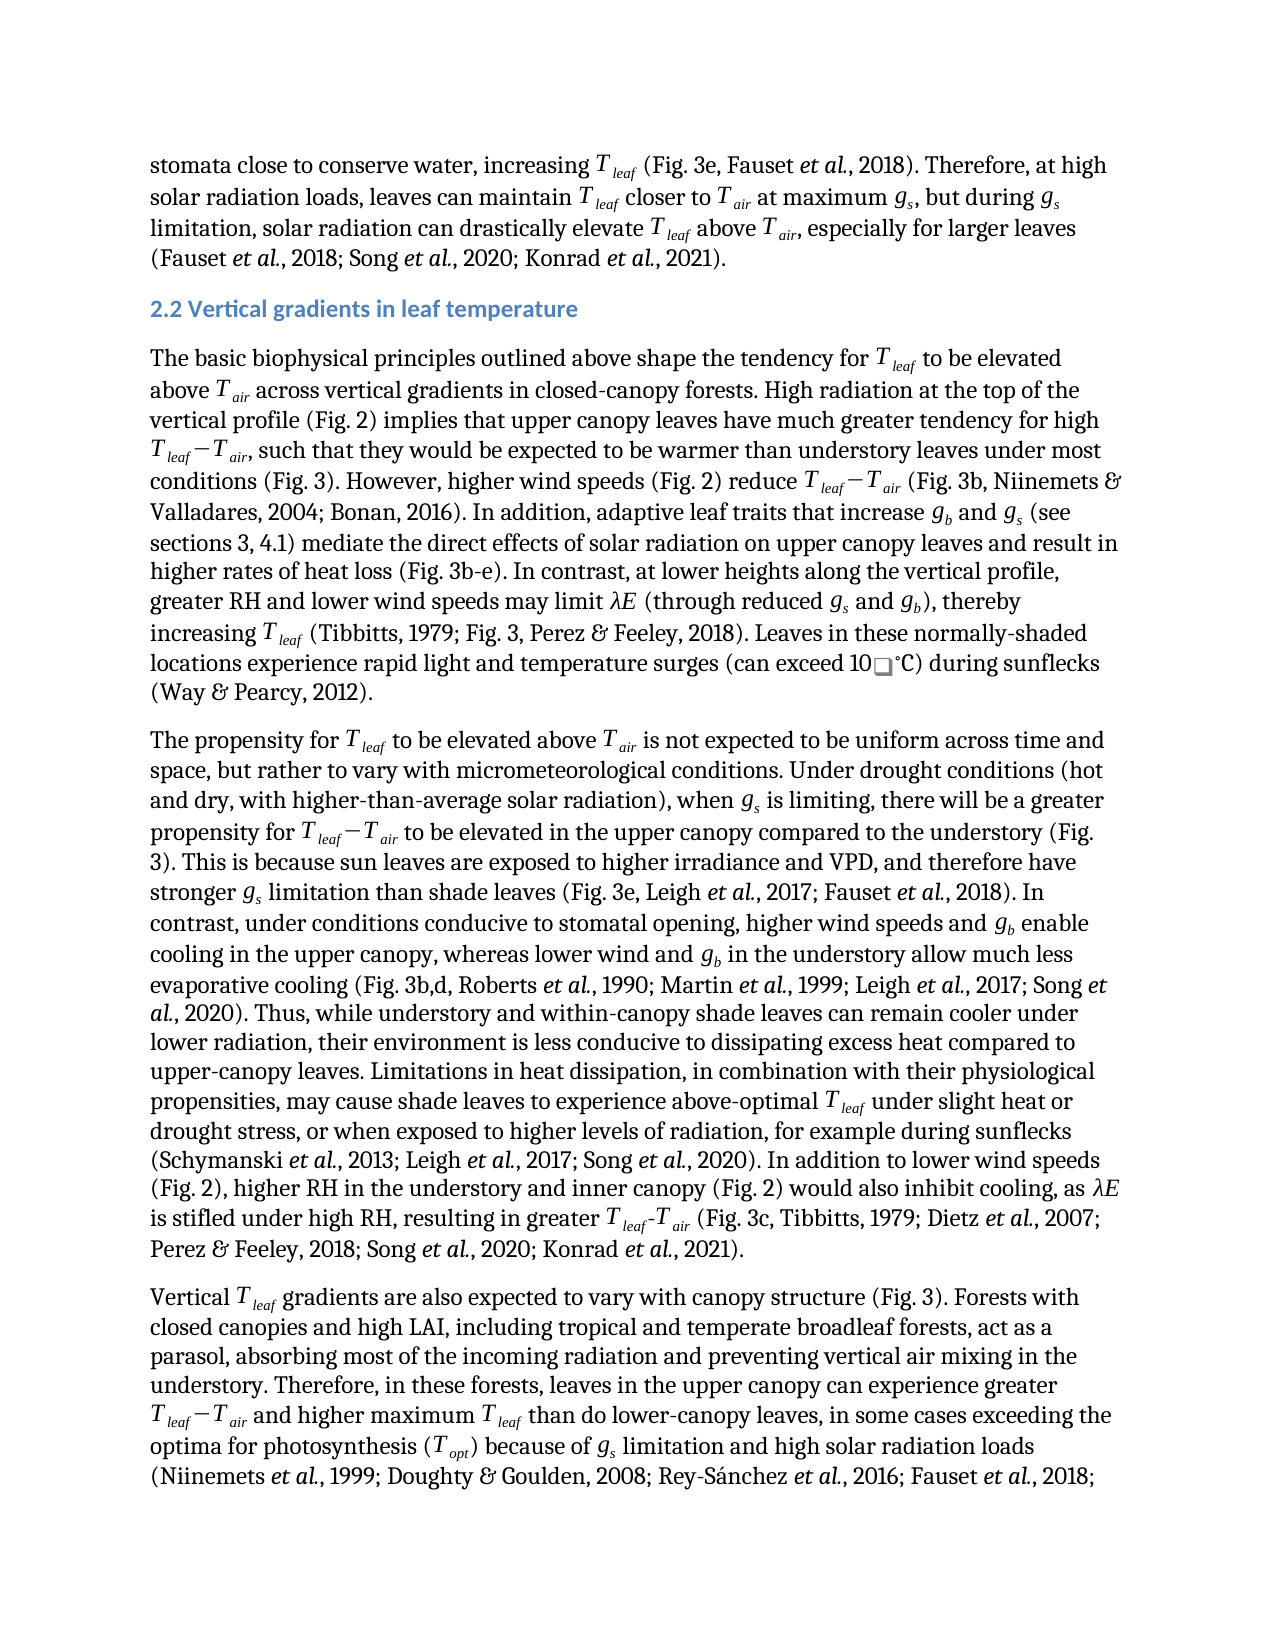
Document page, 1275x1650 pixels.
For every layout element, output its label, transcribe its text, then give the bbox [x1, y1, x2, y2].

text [150, 1282, 1125, 1491]
text The basic biophysical principles outlined above shape the tendency for to be elevated above across vertical gradients in closed-canopy forests. High radiation at the top of the vertical profile (Fig. 2) implies that upper canopy leaves have much greater tendency for high , such that they would be expected to be warmer than understory leaves under most conditions (Fig. 3). However, higher wind speeds (Fig. 2) reduce (Fig. 3b, Niinemets & Valladares, 2004; Bonan, 2016). In addition, adaptive leaf traits that increase and (see sections 3, 4.1) mediate the direct effects of solar radiation on upper canopy leaves and result in higher rates of heat loss (Fig. 3b-e). In contrast, at lower heights along the vertical profile, greater RH and lower wind speeds may limit (through reduced and ), thereby increasing (Tibbitts, 1979; Fig. 3, Perez & Feeley, 2018). Leaves in these normally-shaded locations experience rapid light and temperature surges (can exceed 10C) during sunflecks (Way & Pearcy, 2012). [150, 343, 1125, 706]
text The propensity for to be elevated above is not expected to be uniform across time and space, but rather to vary with micrometeorological conditions. Under drought conditions (hot and dry, with higher-than-average solar radiation), when is limiting, there will be a greater propensity for to be elevated in the upper canopy compared to the understory (Fig. 3). This is because sun leaves are exposed to higher irradiance and VPD, and therefore have stronger limitation than shade leaves (Fig. 3e, Leigh et al., 2017; Fauset et al., 2018). In contrast, under conditions conducive to stomatal opening, higher wind speeds and enable cooling in the upper canopy, whereas lower wind and in the understory allow much less evaporative cooling (Fig. 3b,d, Roberts et al., 1990; Martin et al., 1999; Leigh et al., 2017; Song et al., 2020). Thus, while understory and within-canopy shade leaves can remain cooler under lower radiation, their environment is less conducive to dissipating excess heat compared to upper-canopy leaves. Limitations in heat dissipation, in combination with their physiological propensities, may cause shade leaves to experience above-optimal under slight heat or drought stress, or when exposed to higher levels of radiation, for example during sunflecks (Schymanski et al., 2013; Leigh et al., 2017; Song et al., 2020). In addition to lower wind speeds (Fig. 2), higher RH in the understory and inner canopy (Fig. 2) would also inhibit cooling, as is stifled under high RH, resulting in greater - (Fig. 3c, Tibbitts, 1979; Dietz et al., 2007; Perez & Feeley, 2018; Song et al., 2020; Konrad et al., 2021). [150, 725, 1125, 1263]
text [150, 150, 1125, 273]
subtitle 2.2 Vertical gradients in leaf temperature [150, 294, 1125, 324]
